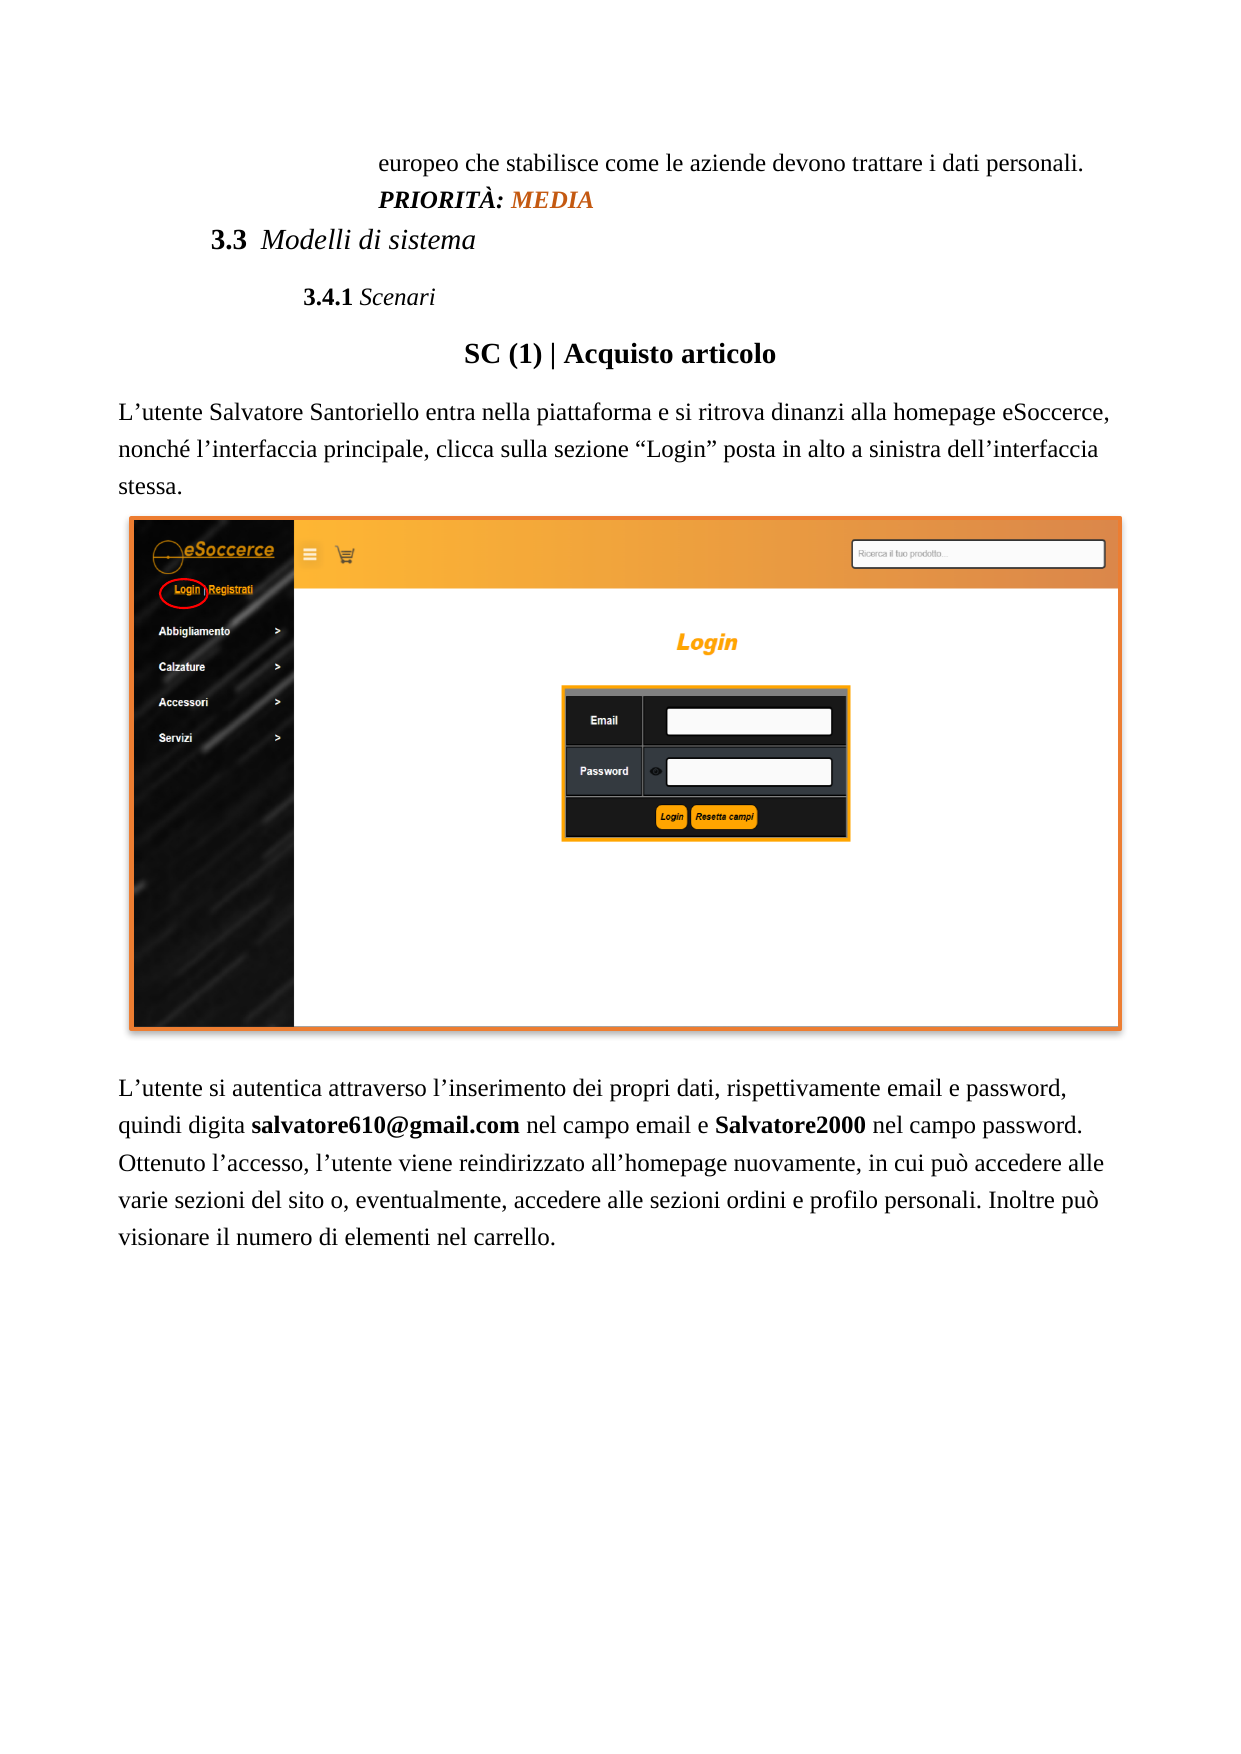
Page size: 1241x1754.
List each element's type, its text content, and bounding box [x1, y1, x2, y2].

list Modelli di sistema [211, 222, 1122, 256]
picture [134, 520, 1118, 1027]
list SC (1) | Acquisto articolo [118, 336, 1122, 370]
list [341, 148, 1122, 214]
text 3.4.1 Scenari [266, 282, 1122, 311]
list L’utente si autentica attraverso l’inserimento dei propri dati, rispettivamente email e password, quindi digita salvatore610@gmail.com nel campo email e Salvatore2000 nel campo password. Ottenuto l’accesso, l’utente viene reindirizzato all’homepage nuovamente, in cui può accedere alle varie sezioni del sito o, eventualmente, accedere alle sezioni ordini e profilo personali. Inoltre può visionare il numero di elementi nel carrello. [118, 1073, 1122, 1251]
